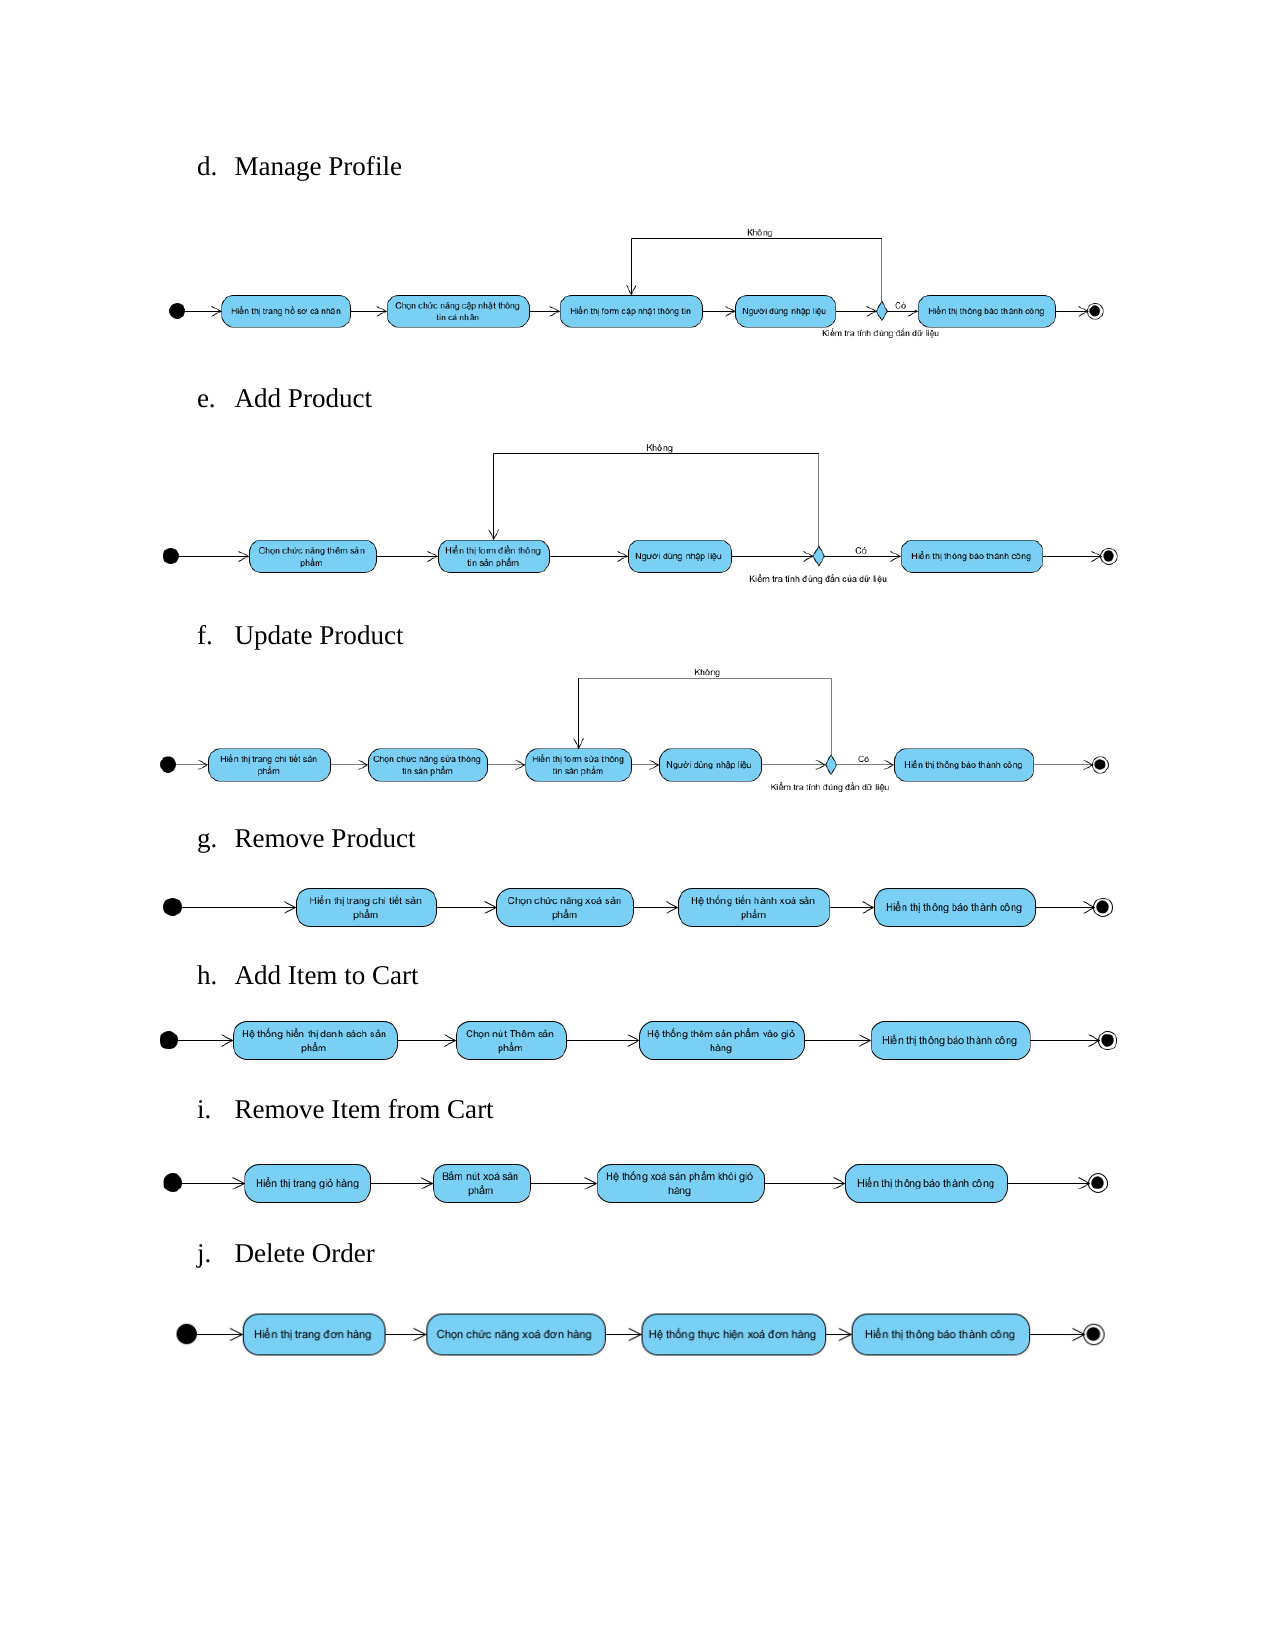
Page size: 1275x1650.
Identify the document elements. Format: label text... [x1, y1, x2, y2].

picture [150, 197, 1125, 366]
list Manage Profile [197, 150, 1134, 181]
picture [150, 870, 1125, 943]
picture [150, 430, 1125, 602]
list Delete Order [197, 1237, 1134, 1268]
picture [150, 1285, 1125, 1382]
picture [150, 1006, 1125, 1077]
list Remove Item from Cart [197, 1093, 1134, 1124]
picture [150, 666, 1125, 806]
list Update Product [197, 619, 1134, 650]
picture [150, 1140, 1125, 1221]
list Remove Product [197, 822, 1134, 854]
list Add Item to Cart [197, 959, 1134, 990]
list Add Product [197, 383, 1134, 414]
